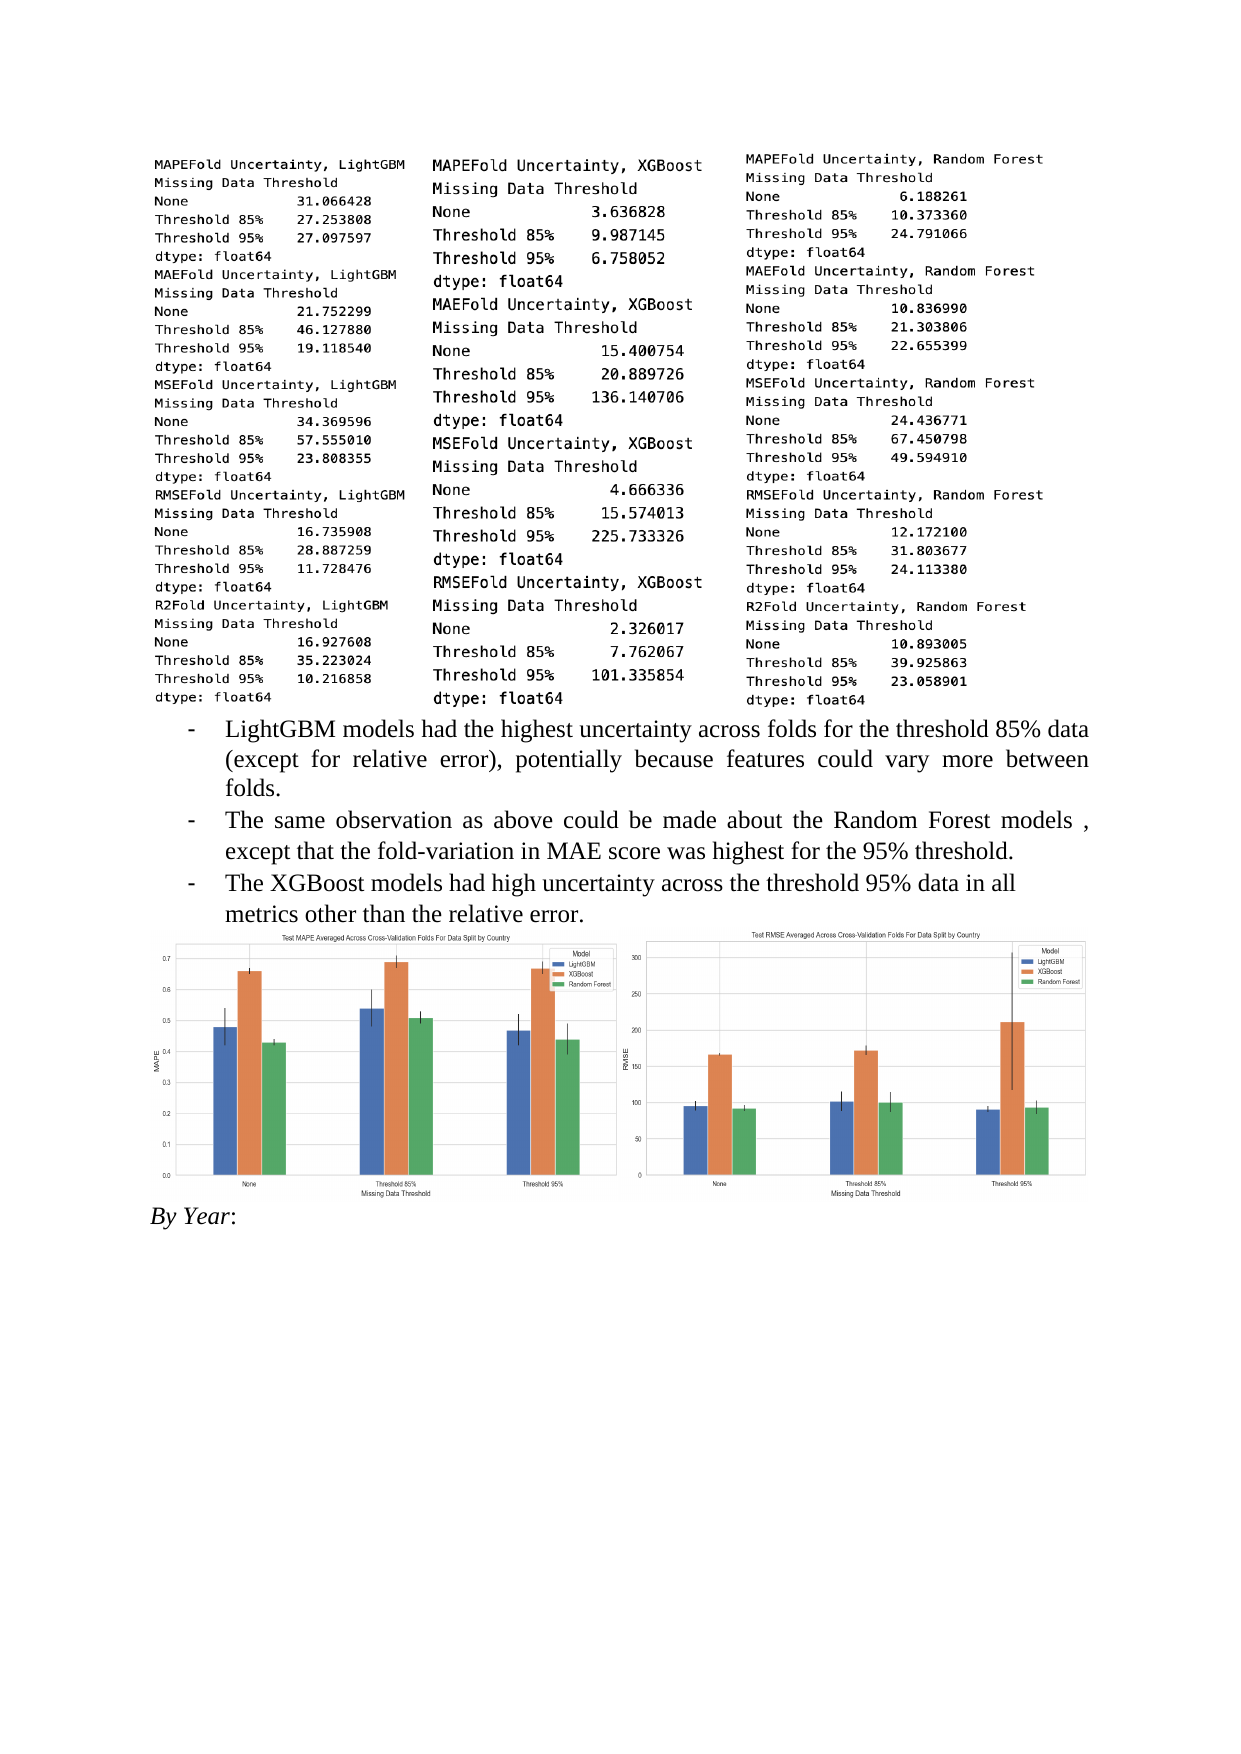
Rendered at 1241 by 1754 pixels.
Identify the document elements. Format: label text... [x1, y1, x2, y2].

text By Year: [150, 1201, 1090, 1230]
picture [150, 150, 1076, 711]
picture [150, 927, 1089, 1202]
list LightGBM models had the highest uncertainty across folds for the threshold 85% data (except for relative error), potentially because features could vary more between folds. [187, 710, 1090, 802]
list The XGBoost models had high uncertainty across the threshold 95% data in all metrics other than the relative error. [187, 864, 1090, 927]
list The same observation as above could be made about the Random Forest models , except that the fold-variation in MAE score was highest for the 95% threshold. [187, 802, 1090, 864]
